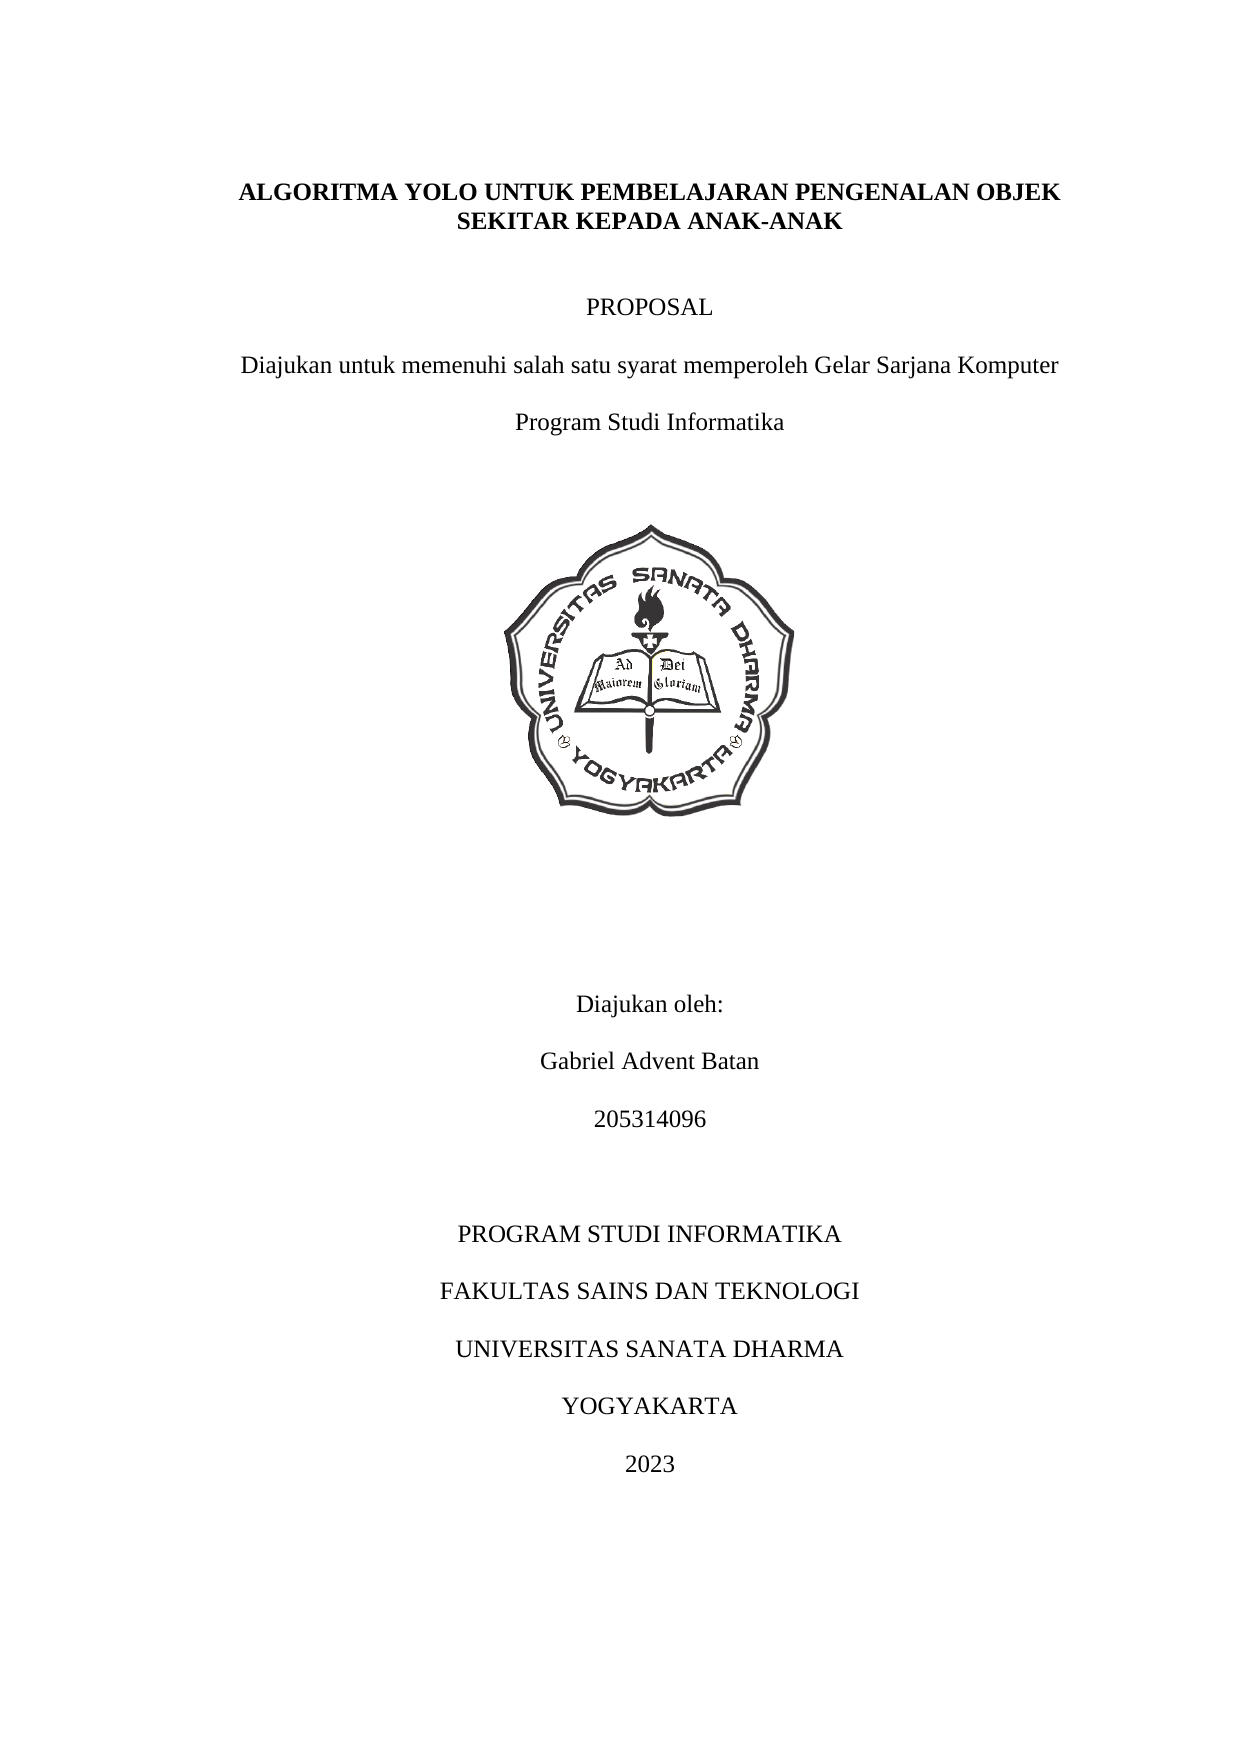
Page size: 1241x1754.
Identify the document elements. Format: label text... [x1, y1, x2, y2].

text 205314096 [236, 1104, 1063, 1132]
text Gabriel Advent Batan [236, 1046, 1063, 1075]
picture [503, 523, 795, 817]
text PROPOSAL [236, 292, 1063, 321]
text YOGYAKARTA [236, 1391, 1063, 1420]
text FAKULTAS SAINS DAN TEKNOLOGI [236, 1276, 1063, 1305]
text 2023 [236, 1449, 1063, 1477]
text PROGRAM STUDI INFORMATIKA [236, 1219, 1063, 1247]
text Diajukan oleh: [236, 989, 1063, 1017]
text Diajukan untuk memenuhi salah satu syarat memperoleh Gelar Sarjana Komputer Program Studi Informatika [236, 350, 1063, 436]
text ALGORITMA YOLO UNTUK PEMBELAJARAN PENGENALAN OBJEK SEKITAR KEPADA ANAK-ANAK [236, 177, 1063, 235]
text UNIVERSITAS SANATA DHARMA [236, 1334, 1063, 1362]
